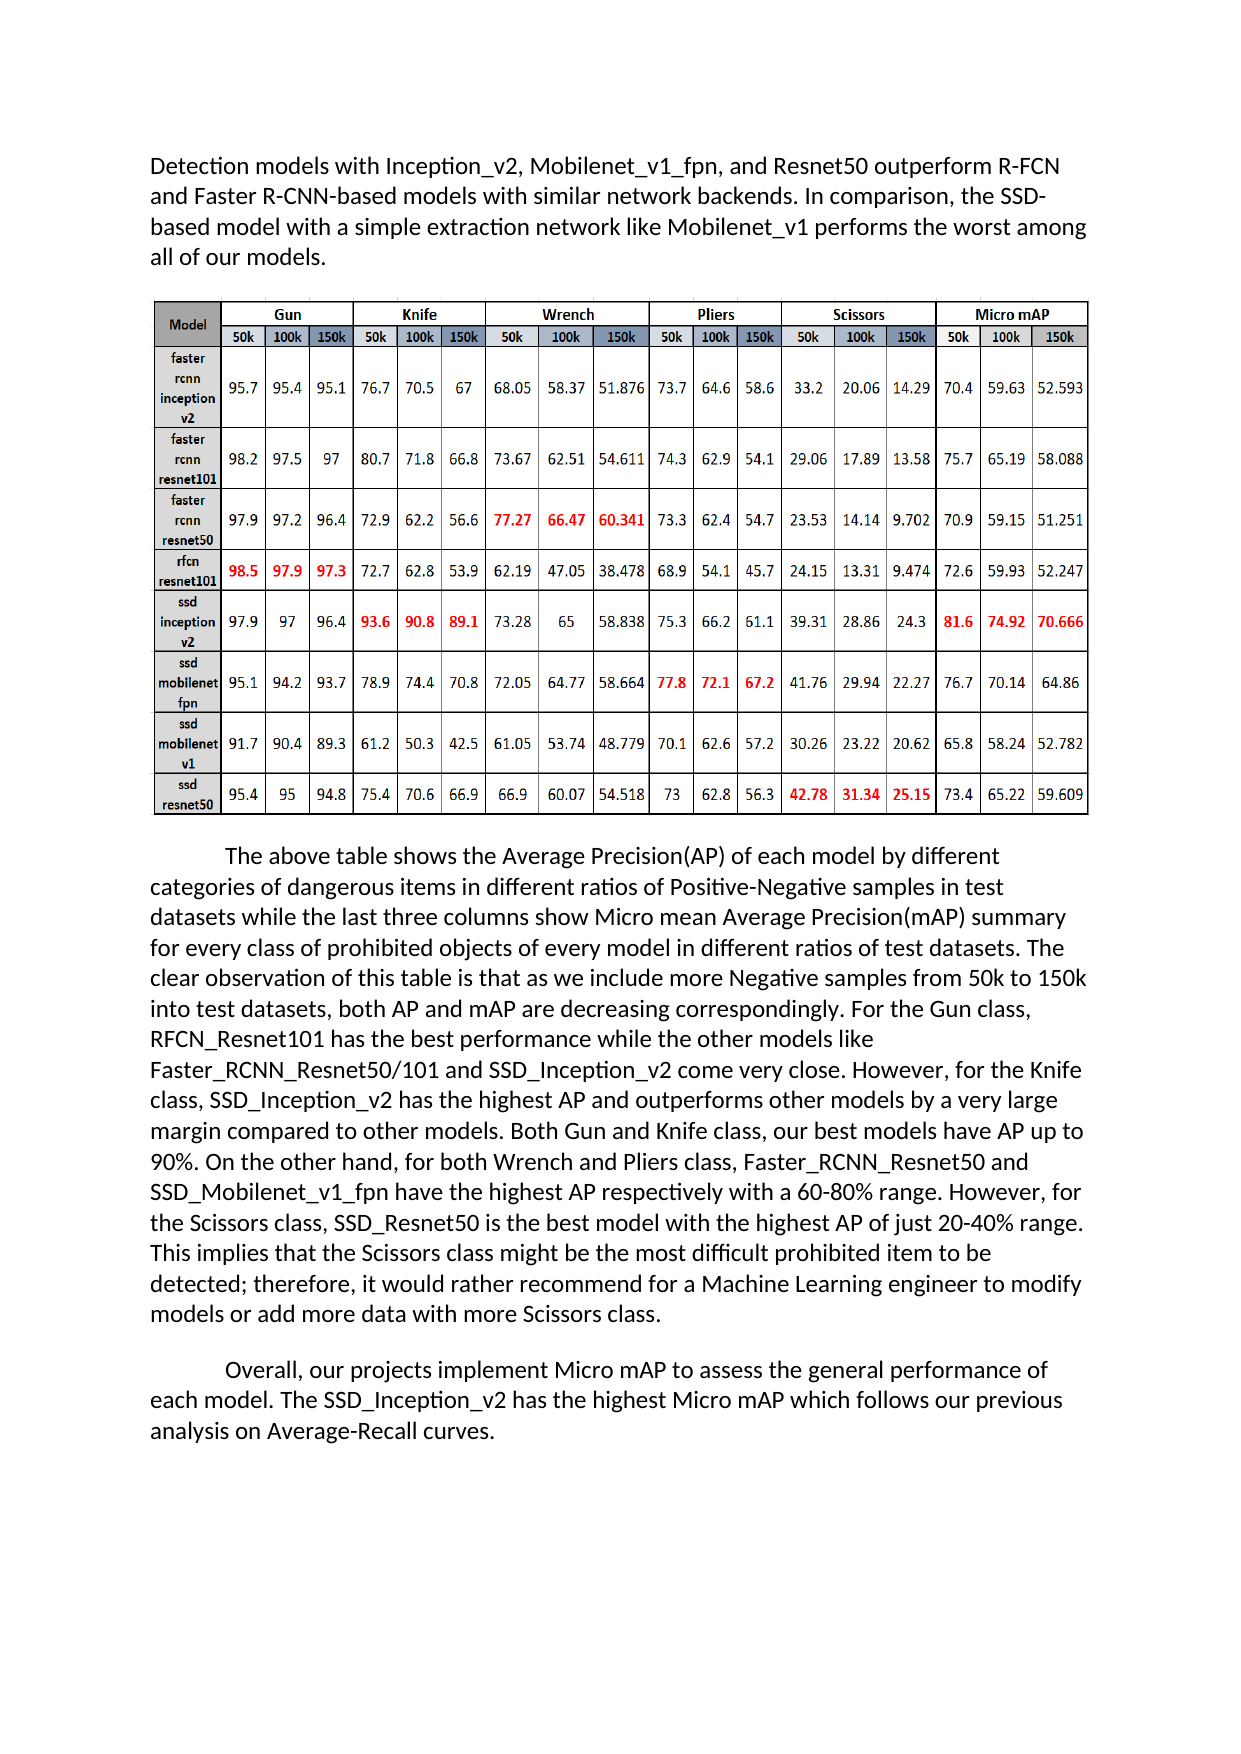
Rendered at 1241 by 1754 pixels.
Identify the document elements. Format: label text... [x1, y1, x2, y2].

text The above table shows the Average Precision(AP) of each model by different categories of dangerous items in different ratios of Positive-Negative samples in test datasets while the last three columns show Micro mean Average Precision(mAP) summary for every class of prohibited objects of every model in different ratios of test datasets. The clear observation of this table is that as we include more Negative samples from 50k to 150k into test datasets, both AP and mAP are decreasing correspondingly. For the Gun class, RFCN_Resnet101 has the best performance while the other models like Faster_RCNN_Resnet50/101 and SSD_Inception_v2 come very close. However, for the Knife class, SSD_Inception_v2 has the highest AP and outperforms other models by a very large margin compared to other models. Both Gun and Knife class, our best models have AP up to 90%. On the other hand, for both Wrench and Pliers class, Faster_RCNN_Resnet50 and SSD_Mobilenet_v1_fpn have the highest AP respectively with a 60-80% range. However, for the Scissors class, SSD_Resnet50 is the best model with the highest AP of just 20-40% range. This implies that the Scissors class might be the most difficult prohibited item to be detected; therefore, it would rather recommend for a Machine Learning engineer to modify models or add more data with more Scissors class. [150, 840, 1090, 1329]
picture [150, 297, 1091, 816]
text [150, 150, 1090, 272]
text Overall, our projects implement Micro mAP to assess the general performance of each model. The SSD_Inception_v2 has the highest Micro mAP which follows our previous analysis on Average-Recall curves. [150, 1354, 1090, 1445]
